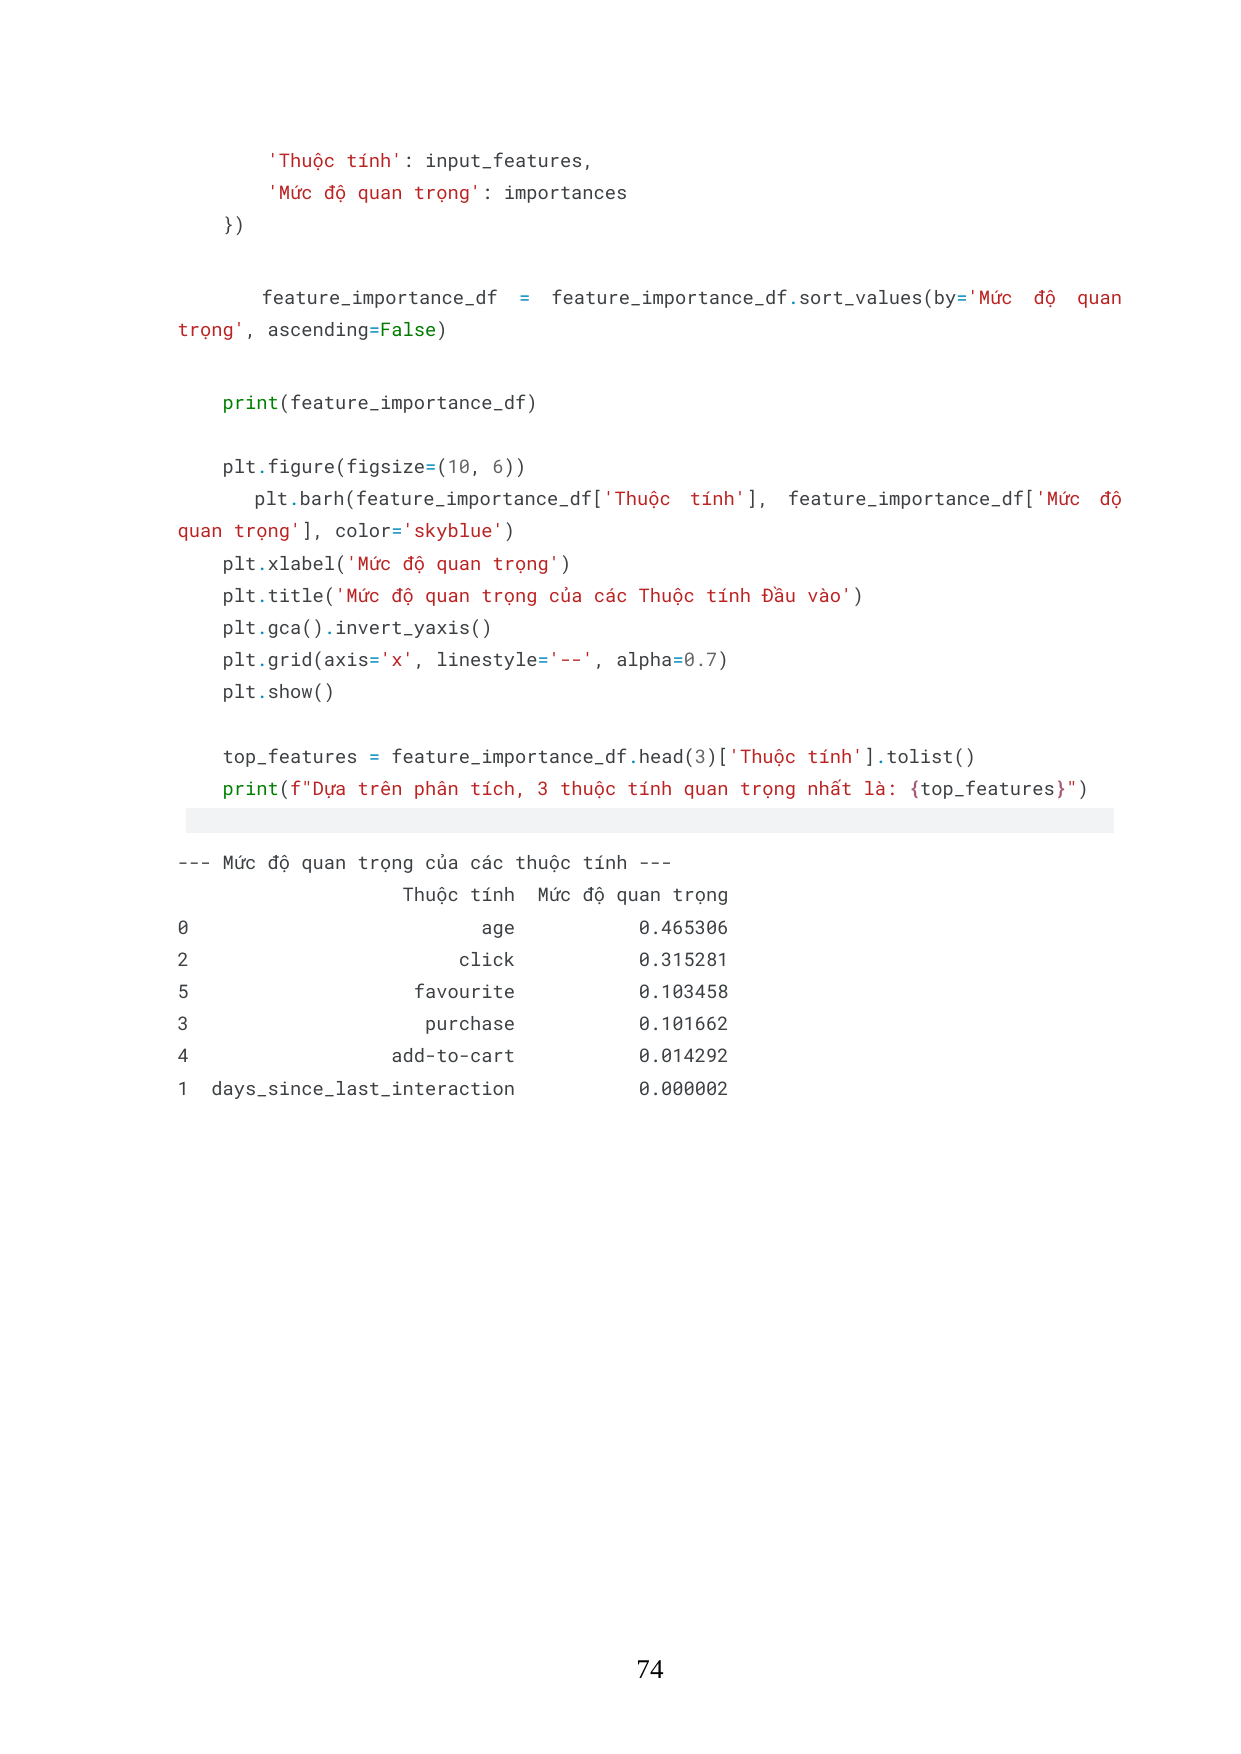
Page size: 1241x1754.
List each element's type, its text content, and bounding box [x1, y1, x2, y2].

text plt.grid(axis='x', linestyle='--', alpha=0.7) [177, 647, 1122, 672]
text 2 click 0.315281 [177, 947, 1122, 971]
text --- Mức độ quan trọng của các thuộc tính --- [177, 850, 1122, 875]
text feature_importance_df = feature_importance_df.sort_values(by='Mức độ quan trọng', ascending=False) [177, 285, 1122, 342]
text 1 days_since_last_interaction 0.000002 [177, 1075, 1122, 1100]
text 0 age 0.465306 [177, 914, 1122, 939]
text plt.xlabel('Mức độ quan trọng') [177, 550, 1122, 575]
text plt.gca().invert_yaxis() [177, 615, 1122, 639]
text plt.title('Mức độ quan trọng của các Thuộc tính Đầu vào') [177, 583, 1122, 607]
text 5 favourite 0.103458 [177, 979, 1122, 1003]
text print(f"Dựa trên phân tích, 3 thuộc tính quan trọng nhất là: {top_features}") [177, 776, 1122, 801]
text plt.show() [177, 679, 1122, 704]
text 'Mức độ quan trọng': importances [177, 180, 1122, 205]
text }) [177, 212, 1122, 237]
text plt.figure(figsize=(10, 6)) [177, 454, 1122, 479]
text print(feature_importance_df) [177, 389, 1122, 414]
text plt.barh(feature_importance_df['Thuộc tính'], feature_importance_df['Mức độ quan trọng'], color='skyblue') [177, 486, 1122, 543]
text Thuộc tính Mức độ quan trọng [177, 882, 1122, 907]
text 4 add-to-cart 0.014292 [177, 1043, 1122, 1068]
text 3 purchase 0.101662 [177, 1011, 1122, 1036]
text 'Thuộc tính': input_features, [177, 148, 1122, 172]
text top_features = feature_importance_df.head(3)['Thuộc tính'].tolist() [177, 743, 1122, 768]
